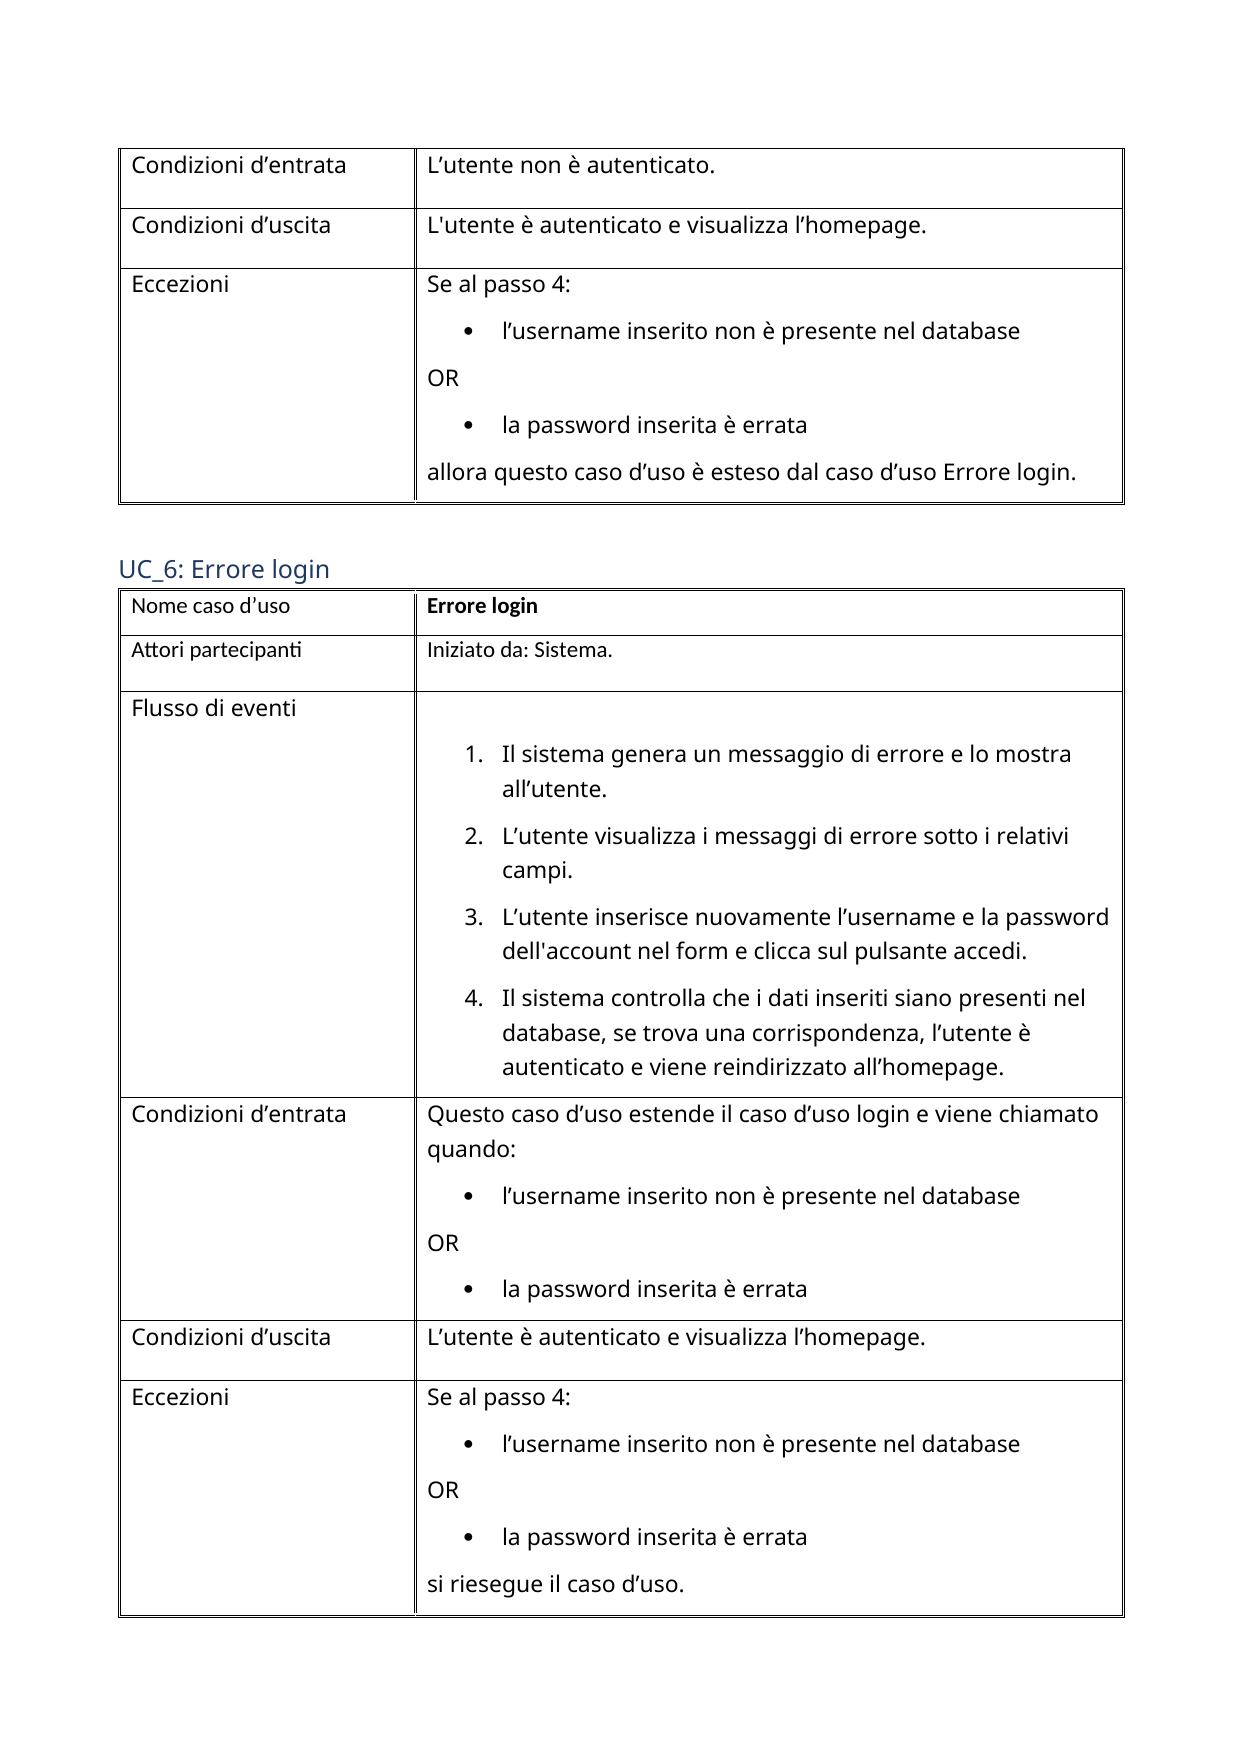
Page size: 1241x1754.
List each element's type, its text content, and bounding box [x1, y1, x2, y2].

table_cell Iniziato da: Sistema. [417, 636, 1122, 691]
table_cell Condizioni d’uscita [121, 209, 414, 267]
table_cell L'utente è autenticato e visualizza l’homepage. [417, 209, 1122, 267]
table_cell Flusso di eventi [121, 692, 414, 1097]
table_cell Condizioni d’uscita [121, 1321, 414, 1379]
table_cell Se al passo 4: l’username inserito non è presente nel database OR la password inserita è errata si riesegue il caso d’uso. [416, 1381, 1122, 1614]
table_cell Il sistema genera un messaggio di errore e lo mostra all’utente. L’utente visualizza i messaggi di errore sotto i relativi campi. L’utente inserisce nuovamente l’username e la password dell'account nel form e clicca sul pulsante accedi. Il sistema controlla che i dati inseriti siano presenti nel database, se trova una corrispondenza, l’utente è autenticato e viene reindirizzato all’homepage. [417, 692, 1122, 1097]
table_header Errore login [416, 591, 1122, 634]
table_cell Eccezioni [121, 269, 416, 502]
table_cell Attori partecipanti [121, 636, 414, 691]
table_cell Questo caso d’uso estende il caso d’uso login e viene chiamato quando: l’username inserito non è presente nel database OR la password inserita è errata [417, 1098, 1122, 1320]
table_cell L’utente è autenticato e visualizza l’homepage. [417, 1321, 1122, 1379]
subtitle UC_6: Errore login [118, 551, 1122, 586]
table_cell L’utente non è autenticato. [417, 149, 1122, 207]
table_cell Condizioni d’entrata [121, 149, 414, 207]
table_header Nome caso d’uso [120, 589, 416, 634]
table_cell Eccezioni [121, 1381, 416, 1614]
table_cell Condizioni d’entrata [121, 1098, 414, 1320]
table_cell Se al passo 4: l’username inserito non è presente nel database OR la password inserita è errata allora questo caso d’uso è esteso dal caso d’uso Errore login. [416, 269, 1122, 502]
